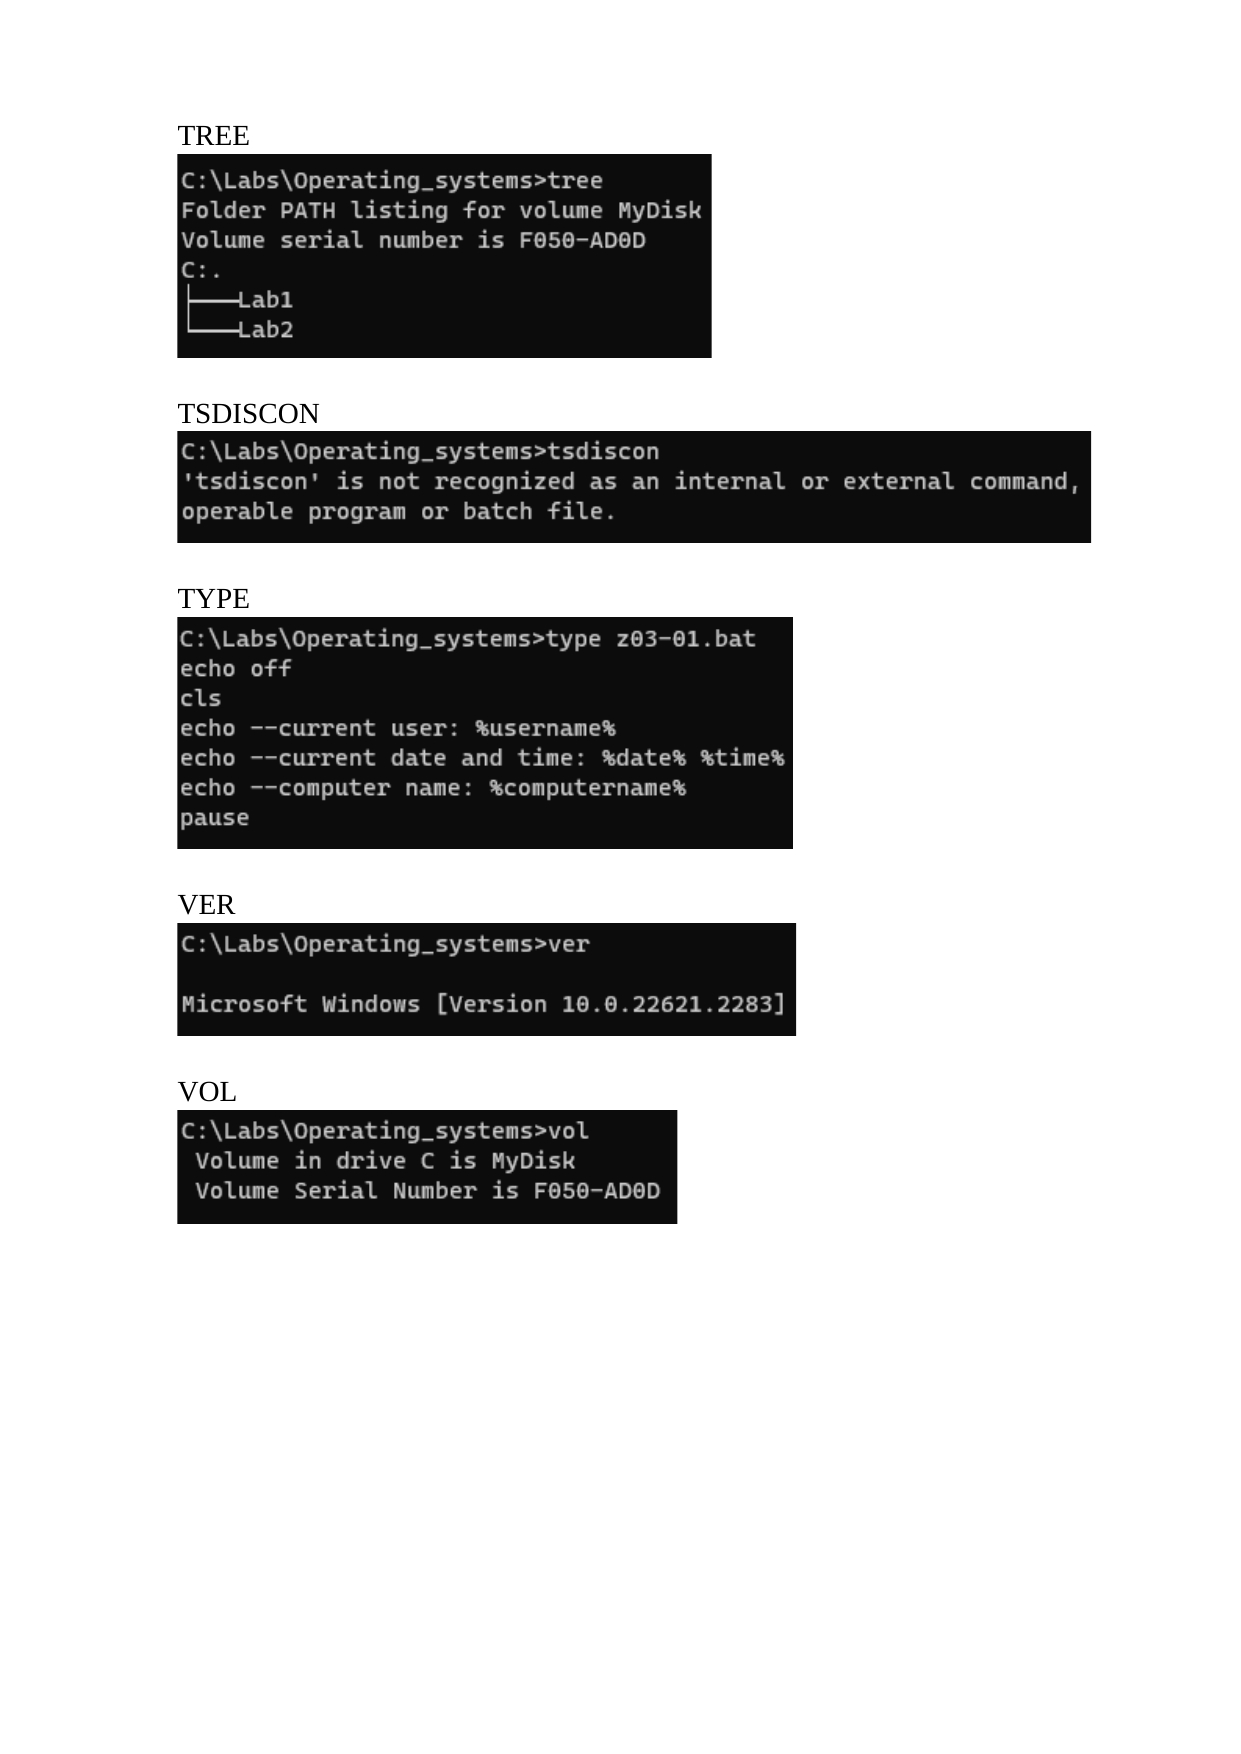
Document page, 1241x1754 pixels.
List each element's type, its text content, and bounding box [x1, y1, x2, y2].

picture [177, 1110, 678, 1224]
text VOL [177, 1074, 1152, 1107]
picture [177, 923, 797, 1036]
text TREE [177, 118, 1152, 152]
text TSDISCON [177, 396, 1152, 429]
text TYPE [177, 581, 1152, 615]
picture [177, 154, 712, 358]
text VER [177, 887, 1152, 920]
picture [177, 431, 1092, 543]
picture [177, 617, 793, 849]
